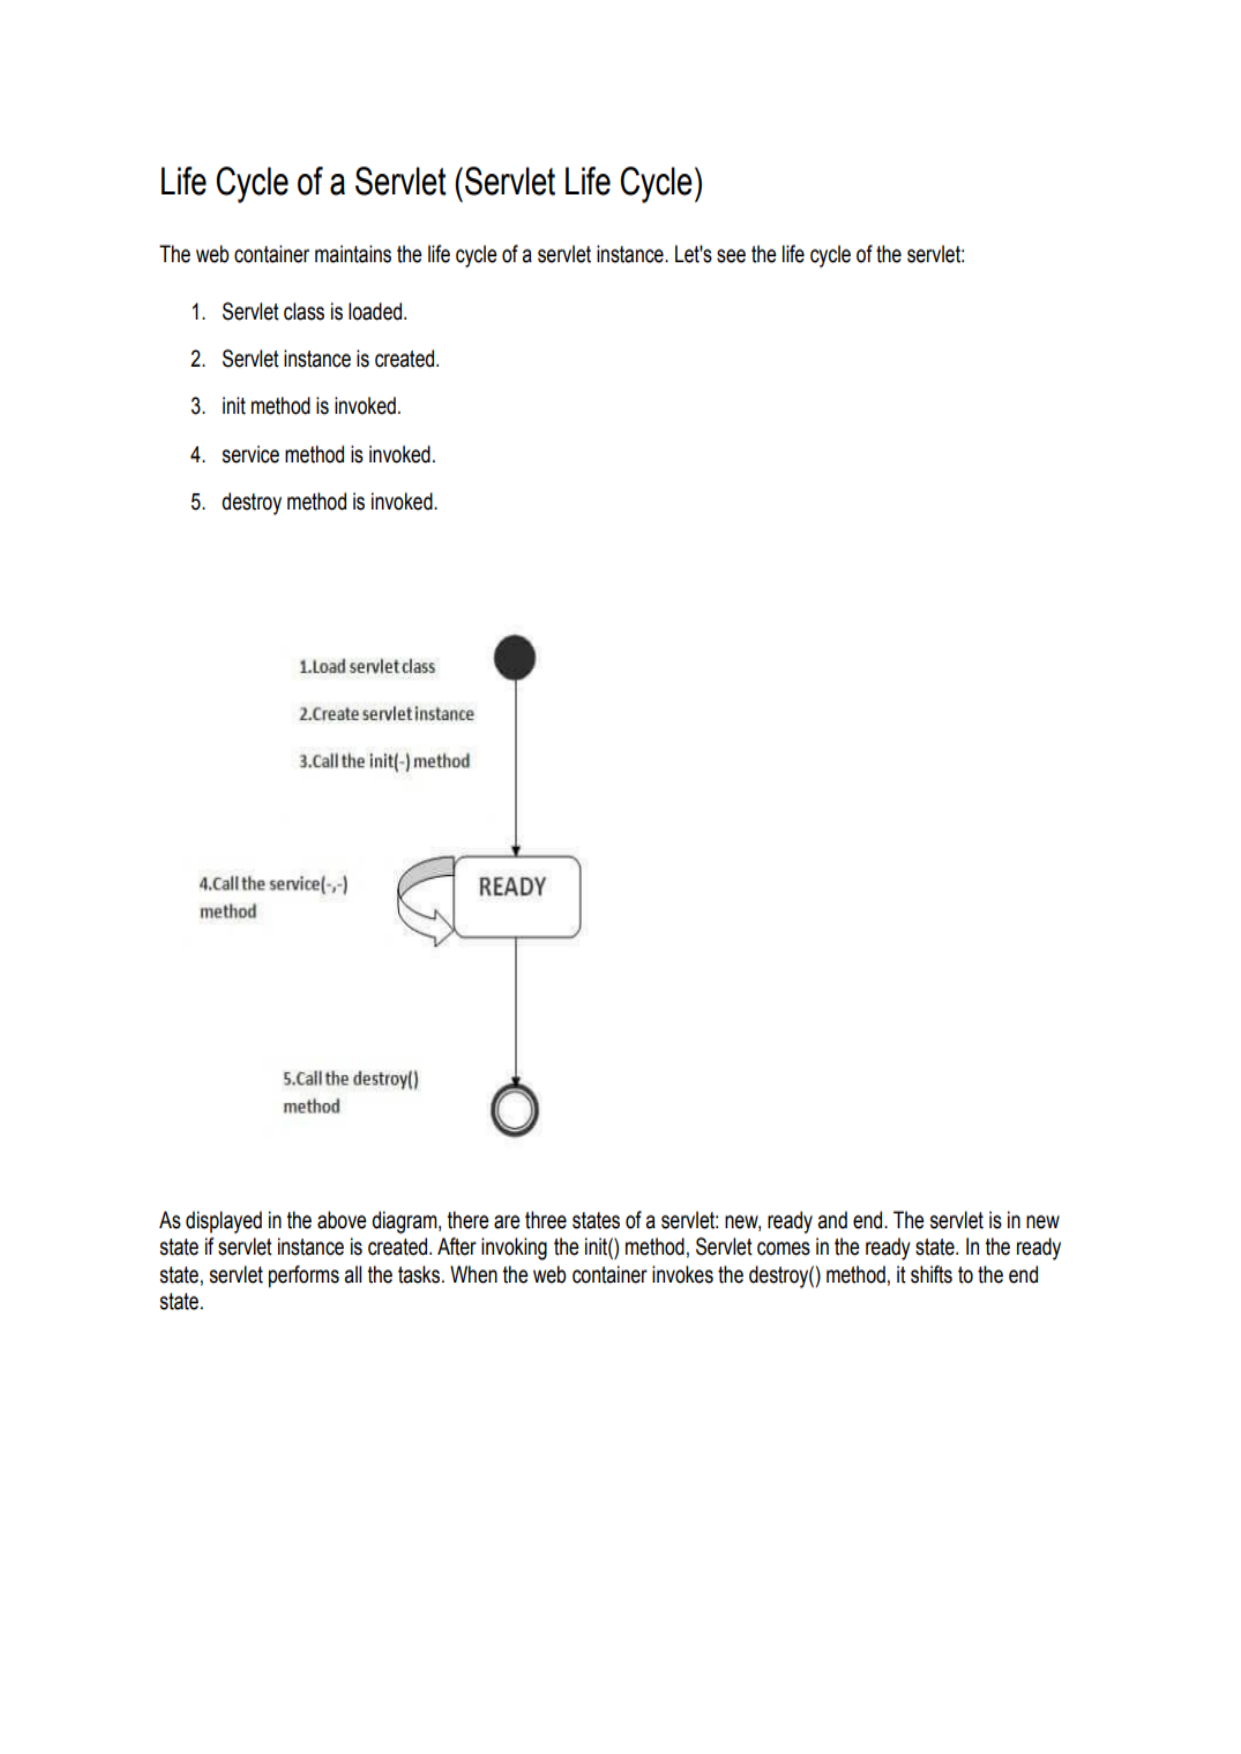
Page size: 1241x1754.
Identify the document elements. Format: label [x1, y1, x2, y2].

picture [150, 150, 1091, 1333]
